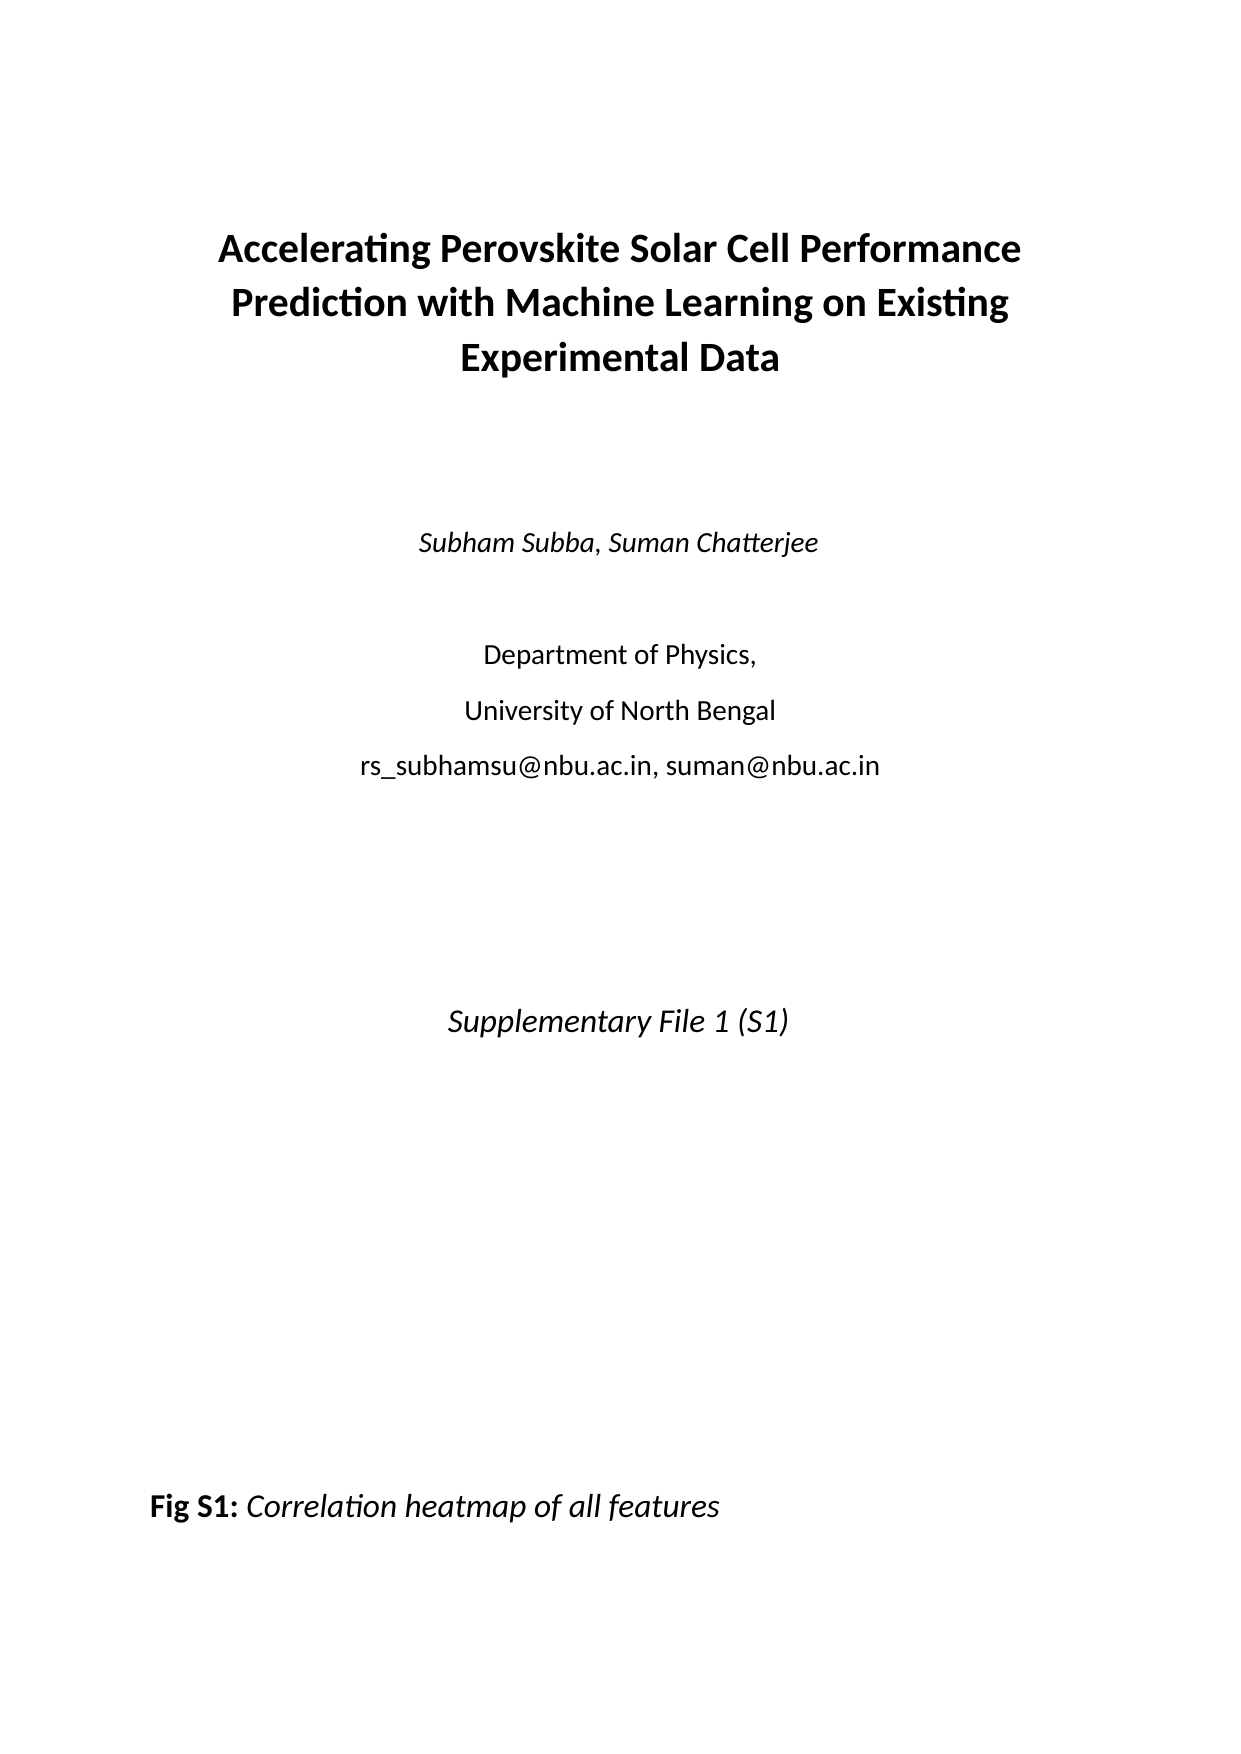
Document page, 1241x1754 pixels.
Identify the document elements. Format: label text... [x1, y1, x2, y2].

text Accelerating Perovskite Solar Cell Performance Prediction with Machine Learning on Existing Experimental Data [150, 222, 1090, 382]
text Fig S1: Correlation heatmap of all features [150, 1485, 1090, 1526]
text Department of Physics, [150, 636, 1090, 672]
text Subham Subba, Suman Chatterjee [150, 524, 1090, 560]
text rs_subhamsu@nbu.ac.in, suman@nbu.ac.in [150, 747, 1090, 782]
text Supplementary File 1 (S1) [150, 1000, 1090, 1041]
text University of North Bengal [150, 692, 1090, 727]
